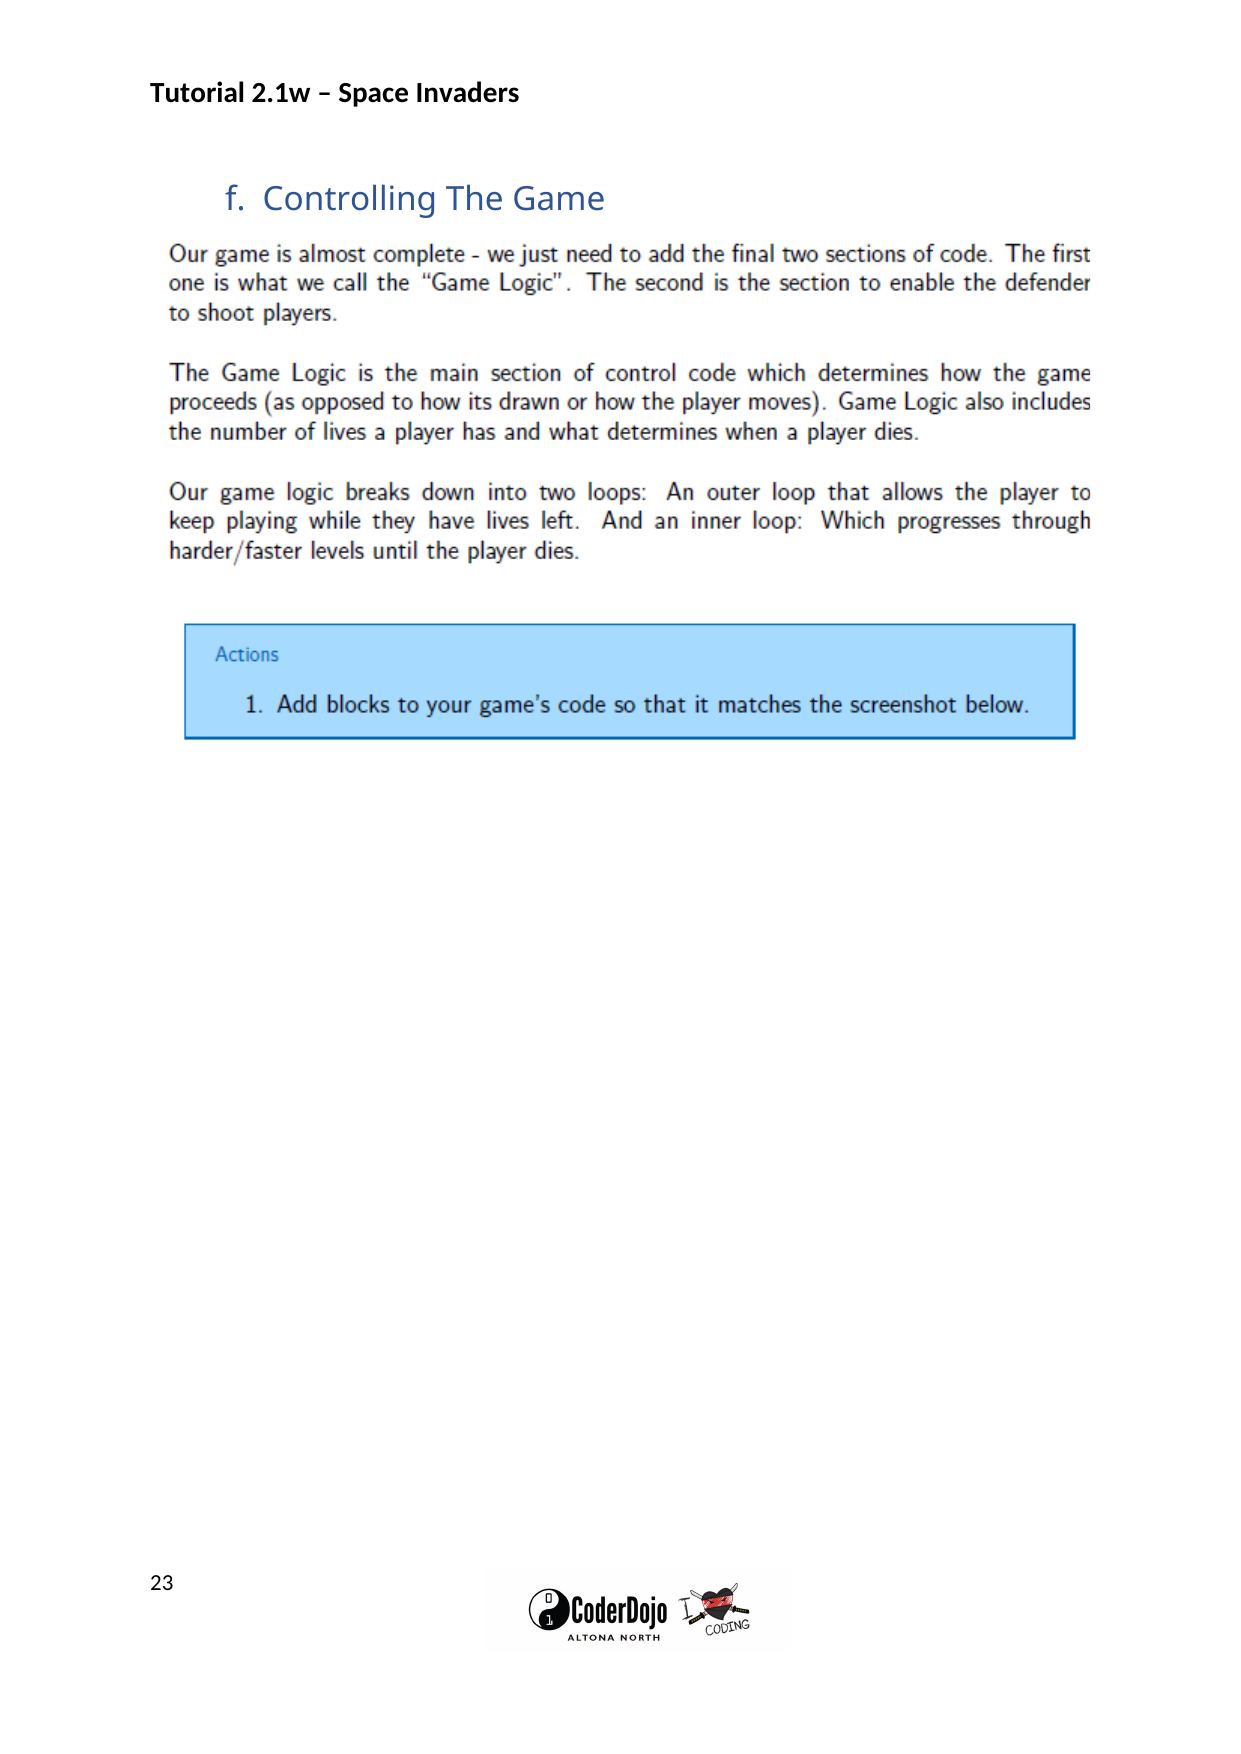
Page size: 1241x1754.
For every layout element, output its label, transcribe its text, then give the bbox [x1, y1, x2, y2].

picture [486, 1568, 792, 1653]
subtitle Controlling The Game [225, 175, 1090, 220]
picture [150, 223, 1091, 761]
